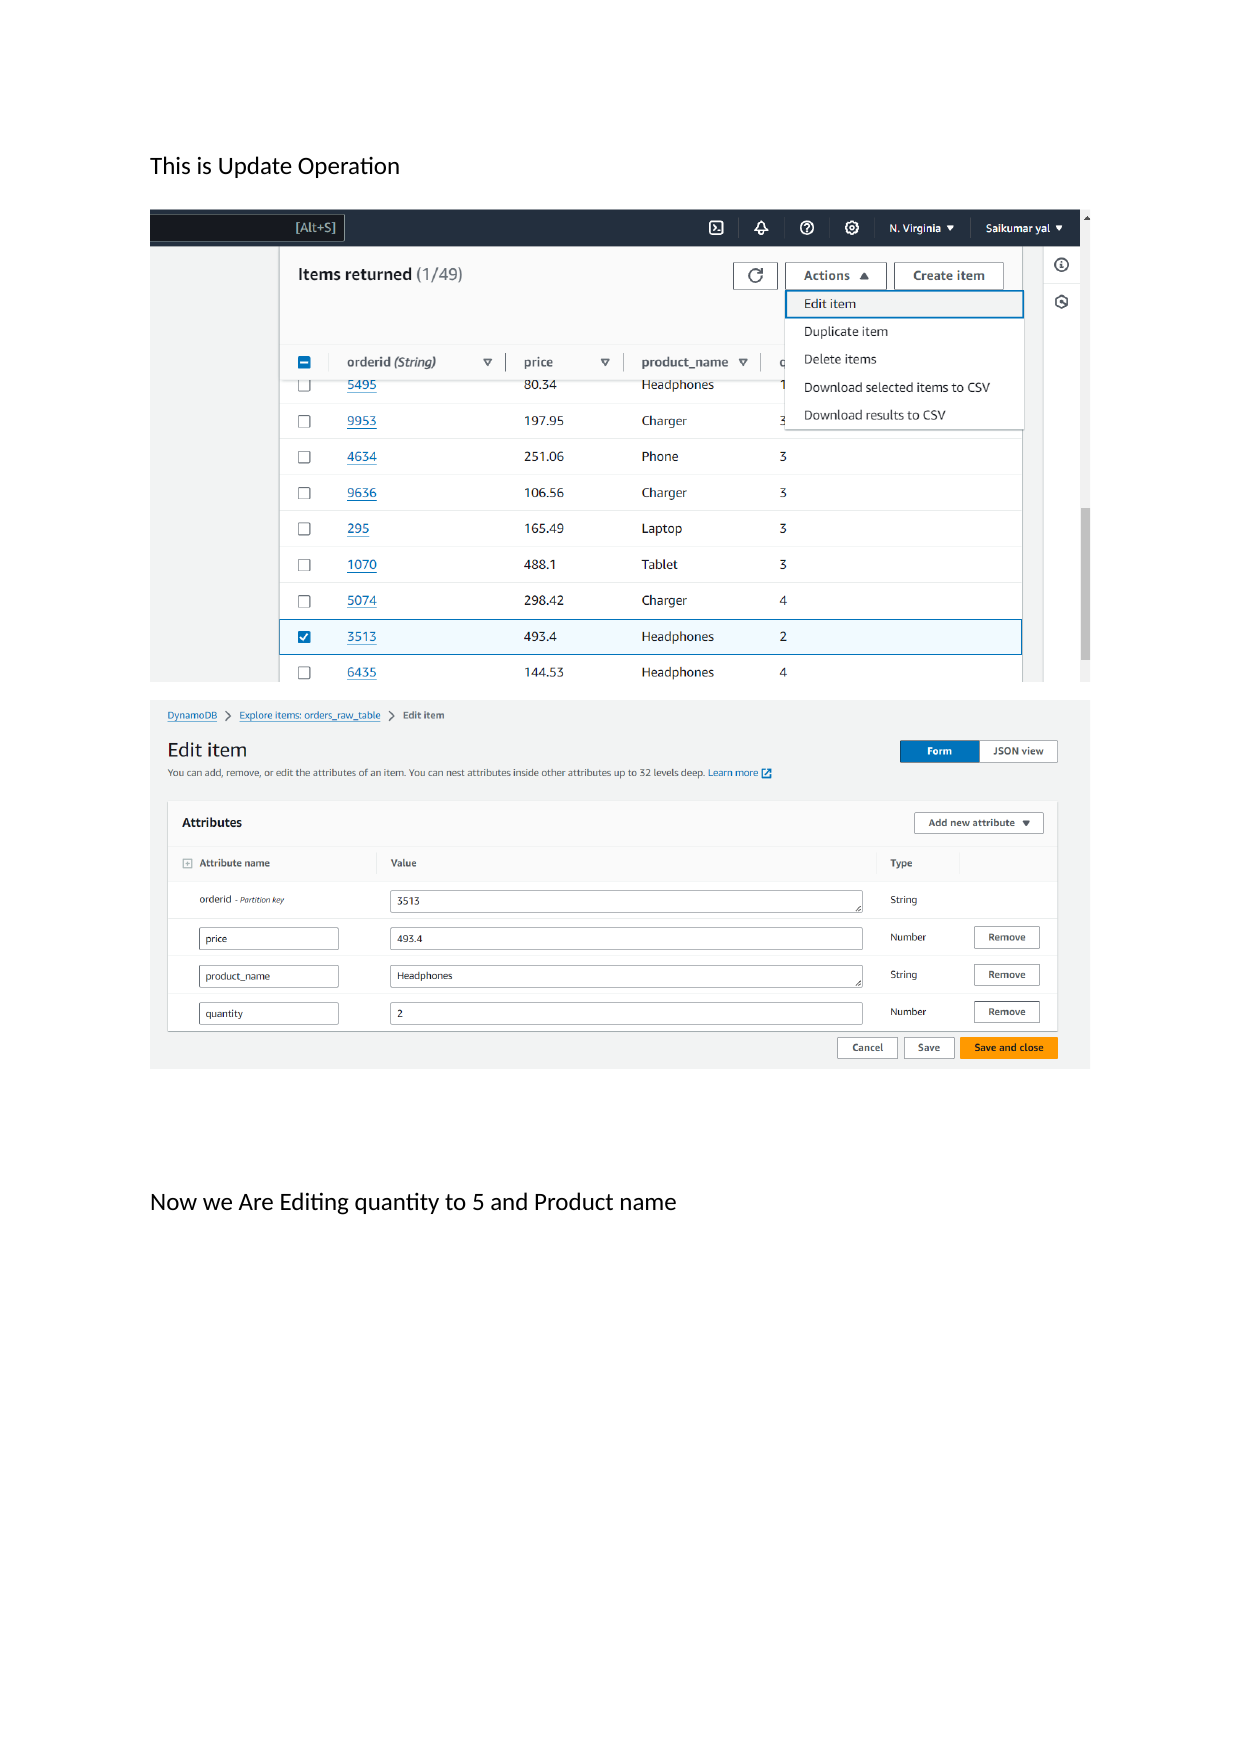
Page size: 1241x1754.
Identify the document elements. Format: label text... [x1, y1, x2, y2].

text Now we Are Editing quantity to 5 and Product name [150, 1187, 1090, 1217]
picture [150, 199, 1091, 682]
picture [150, 700, 1091, 1069]
text This is Update Operation [150, 150, 1090, 181]
